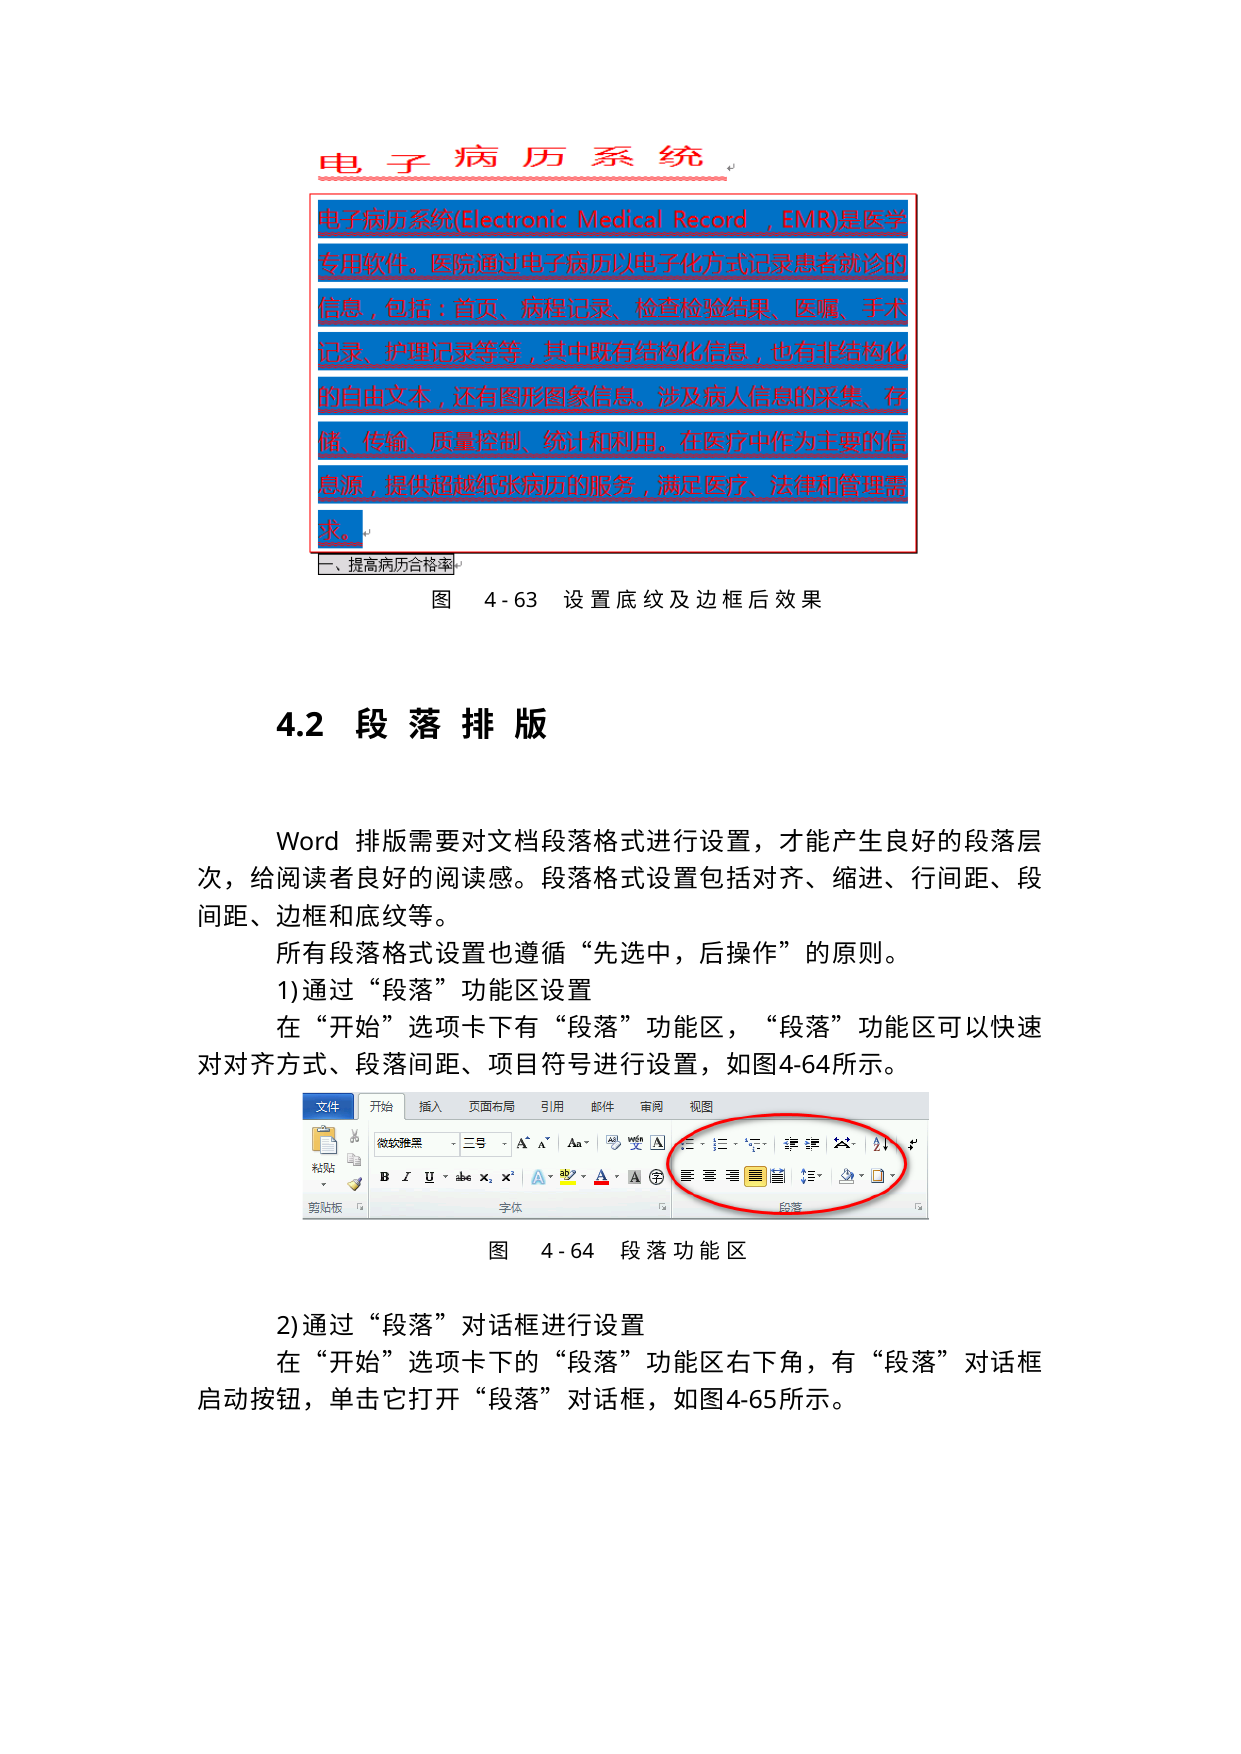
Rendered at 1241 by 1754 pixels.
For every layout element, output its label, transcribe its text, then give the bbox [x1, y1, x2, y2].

picture [285, 138, 957, 575]
list 在“开始”选项卡下有“段落”功能区，“段落”功能区可以快速对对齐方式、段落间距、项目符号进行设置，如图4-64所示。 [197, 1007, 1043, 1082]
list Word排版需要对文档段落格式进行设置，才能产生良好的段落层次，给阅读者良好的阅读感。段落格式设置包括对齐、缩进、行间距、段间距、边框和底纹等。 [197, 821, 1043, 933]
list 通过“段落”对话框进行设置 [197, 1305, 1043, 1342]
list 在“开始”选项卡下的“段落”功能区右下角，有“段落”对话框启动按钮，单击它打开“段落”对话框，如图4-65所示。 [197, 1342, 1043, 1416]
list 所有段落格式设置也遵循“先选中，后操作”的原则。 [197, 933, 1043, 970]
table_header 图 4 - 64段落功能区 [197, 1082, 1043, 1268]
picture [302, 1092, 929, 1220]
subtitle 4.2 段落排版 [197, 684, 1043, 759]
table_header 图 4 - 63设置底纹及边框后效果 [186, 133, 1074, 620]
list 通过“段落”功能区设置 [197, 970, 1043, 1007]
